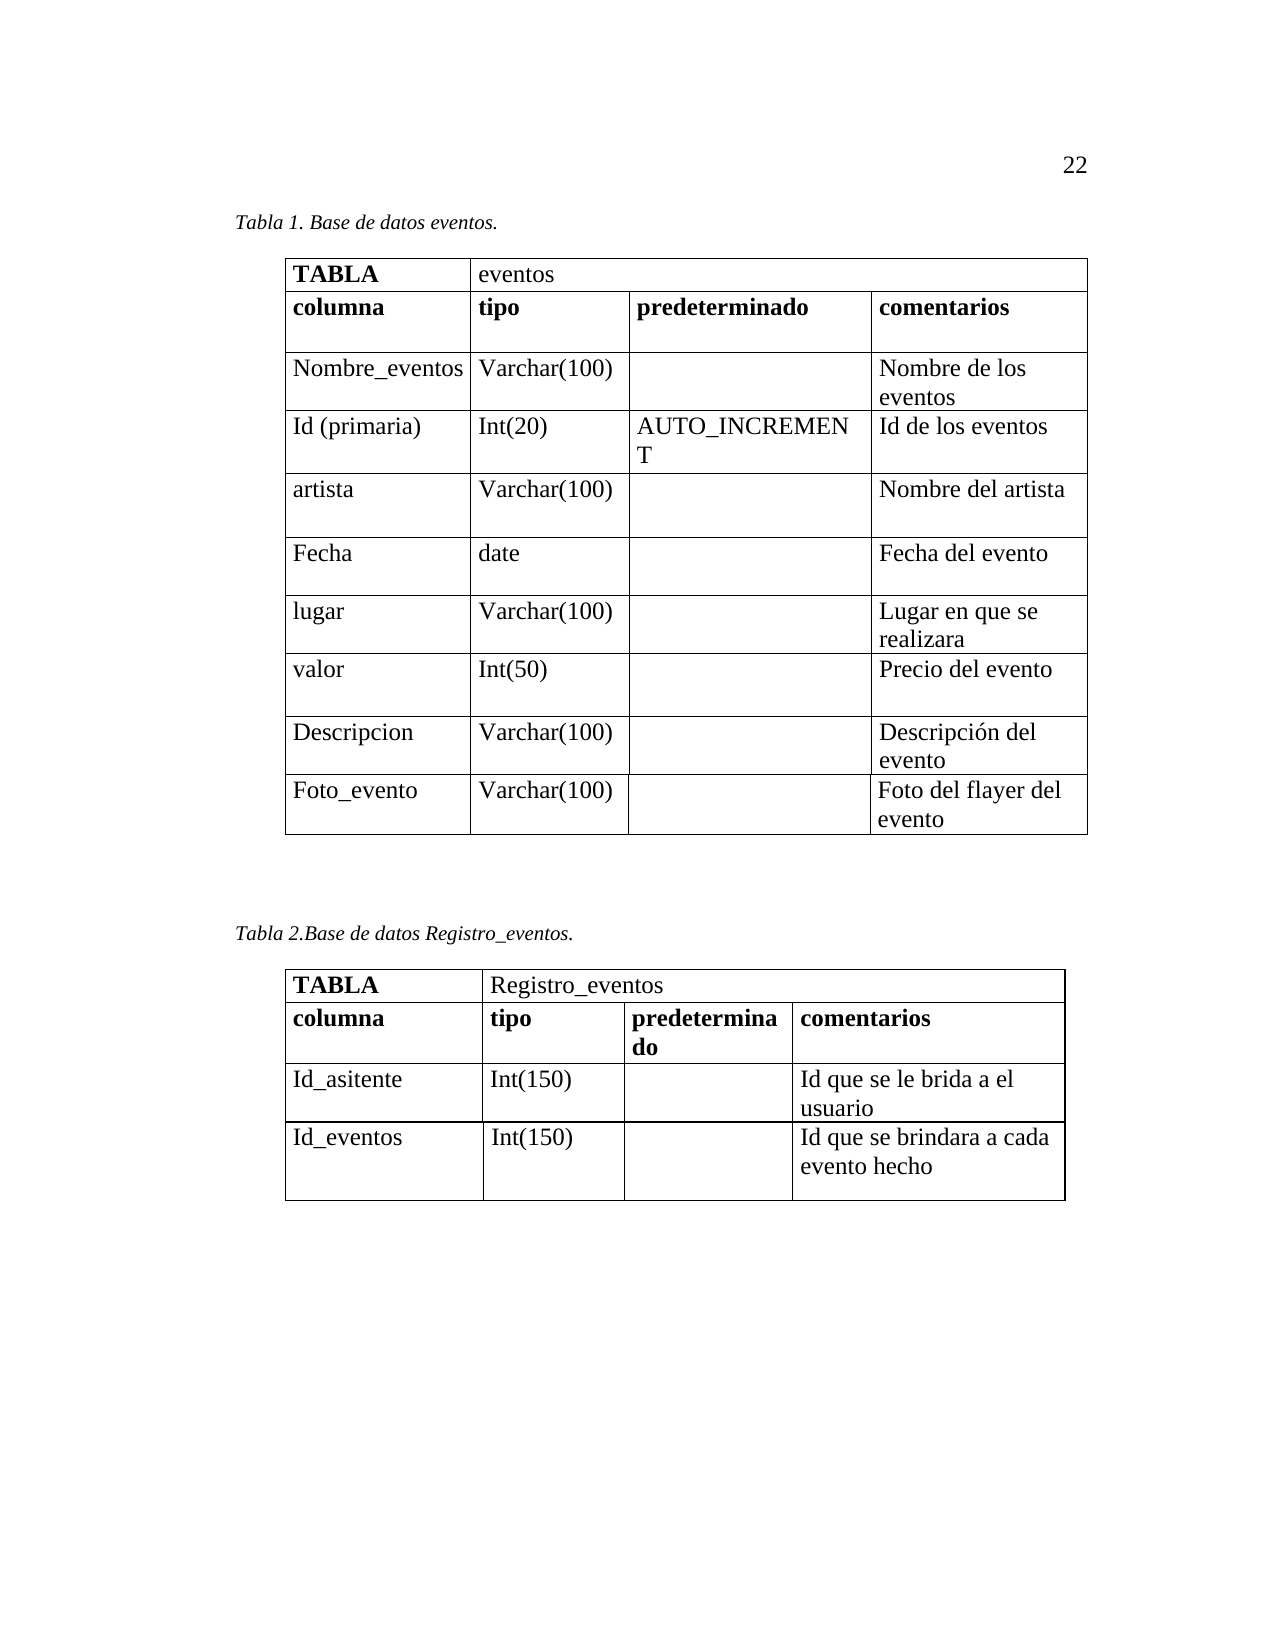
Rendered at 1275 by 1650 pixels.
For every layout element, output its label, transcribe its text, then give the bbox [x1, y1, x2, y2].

table_header Registro_eventos [483, 970, 1064, 1002]
table_cell date [471, 538, 629, 595]
table_header TABLA [286, 970, 482, 1002]
table_cell artista [286, 474, 470, 537]
table_cell [630, 654, 871, 716]
table_cell Varchar(100) [471, 717, 629, 774]
table_cell comentarios [793, 1003, 1064, 1063]
table_cell Fecha del evento [872, 538, 1087, 595]
table_cell AUTO_INCREMENT [630, 411, 871, 473]
table_cell [625, 1123, 792, 1199]
table_cell predeterminado [630, 292, 871, 352]
table_cell [630, 596, 871, 653]
table_cell Descripción del evento [872, 717, 1087, 774]
table_cell Nombre de los eventos [872, 353, 1087, 410]
table_cell [629, 775, 870, 834]
table_cell [630, 538, 871, 595]
table_cell [625, 1064, 792, 1121]
table_cell Int(20) [471, 411, 629, 473]
table_cell Id_asitente [286, 1064, 482, 1121]
table_cell valor [286, 654, 470, 716]
table_header eventos [471, 259, 1087, 291]
table_cell [630, 717, 871, 774]
table_cell Id_eventos [286, 1123, 483, 1199]
table_cell Varchar(100) [471, 596, 629, 653]
table_cell tipo [471, 292, 629, 352]
table_cell Foto_evento [286, 775, 470, 834]
table_cell Fecha [286, 538, 470, 595]
table_cell predeterminado [625, 1003, 792, 1063]
table_cell Id (primaria) [286, 411, 470, 473]
table_cell Foto del flayer del evento [871, 775, 1087, 834]
table_cell columna [286, 1003, 482, 1063]
text Tabla 1. Base de datos eventos. [187, 210, 1087, 234]
table_cell Id que se brindara a cada evento hecho [793, 1123, 1064, 1199]
table_cell [630, 353, 871, 410]
table_cell Nombre del artista [872, 474, 1087, 537]
table_cell Id que se le brida a el usuario [793, 1064, 1064, 1121]
table_cell columna [286, 292, 470, 352]
table_cell Id de los eventos [872, 411, 1087, 473]
table_cell Varchar(100) [471, 353, 629, 410]
table_header TABLA [286, 259, 470, 291]
table_cell comentarios [872, 292, 1087, 352]
table_cell Descripcion [286, 717, 470, 774]
text Tabla 2.Base de datos Registro_eventos. [187, 921, 1087, 945]
table_cell Int(150) [484, 1123, 624, 1199]
table_cell Int(50) [471, 654, 629, 716]
table_cell Int(150) [483, 1064, 624, 1121]
table_cell Nombre_eventos [286, 353, 470, 410]
table_cell Precio del evento [872, 654, 1087, 716]
table_cell lugar [286, 596, 470, 653]
table_cell Varchar(100) [471, 474, 629, 537]
table_cell [630, 474, 871, 537]
table_cell tipo [483, 1003, 624, 1063]
table_cell Lugar en que se realizara [872, 596, 1087, 653]
table_cell Varchar(100) [471, 775, 628, 834]
